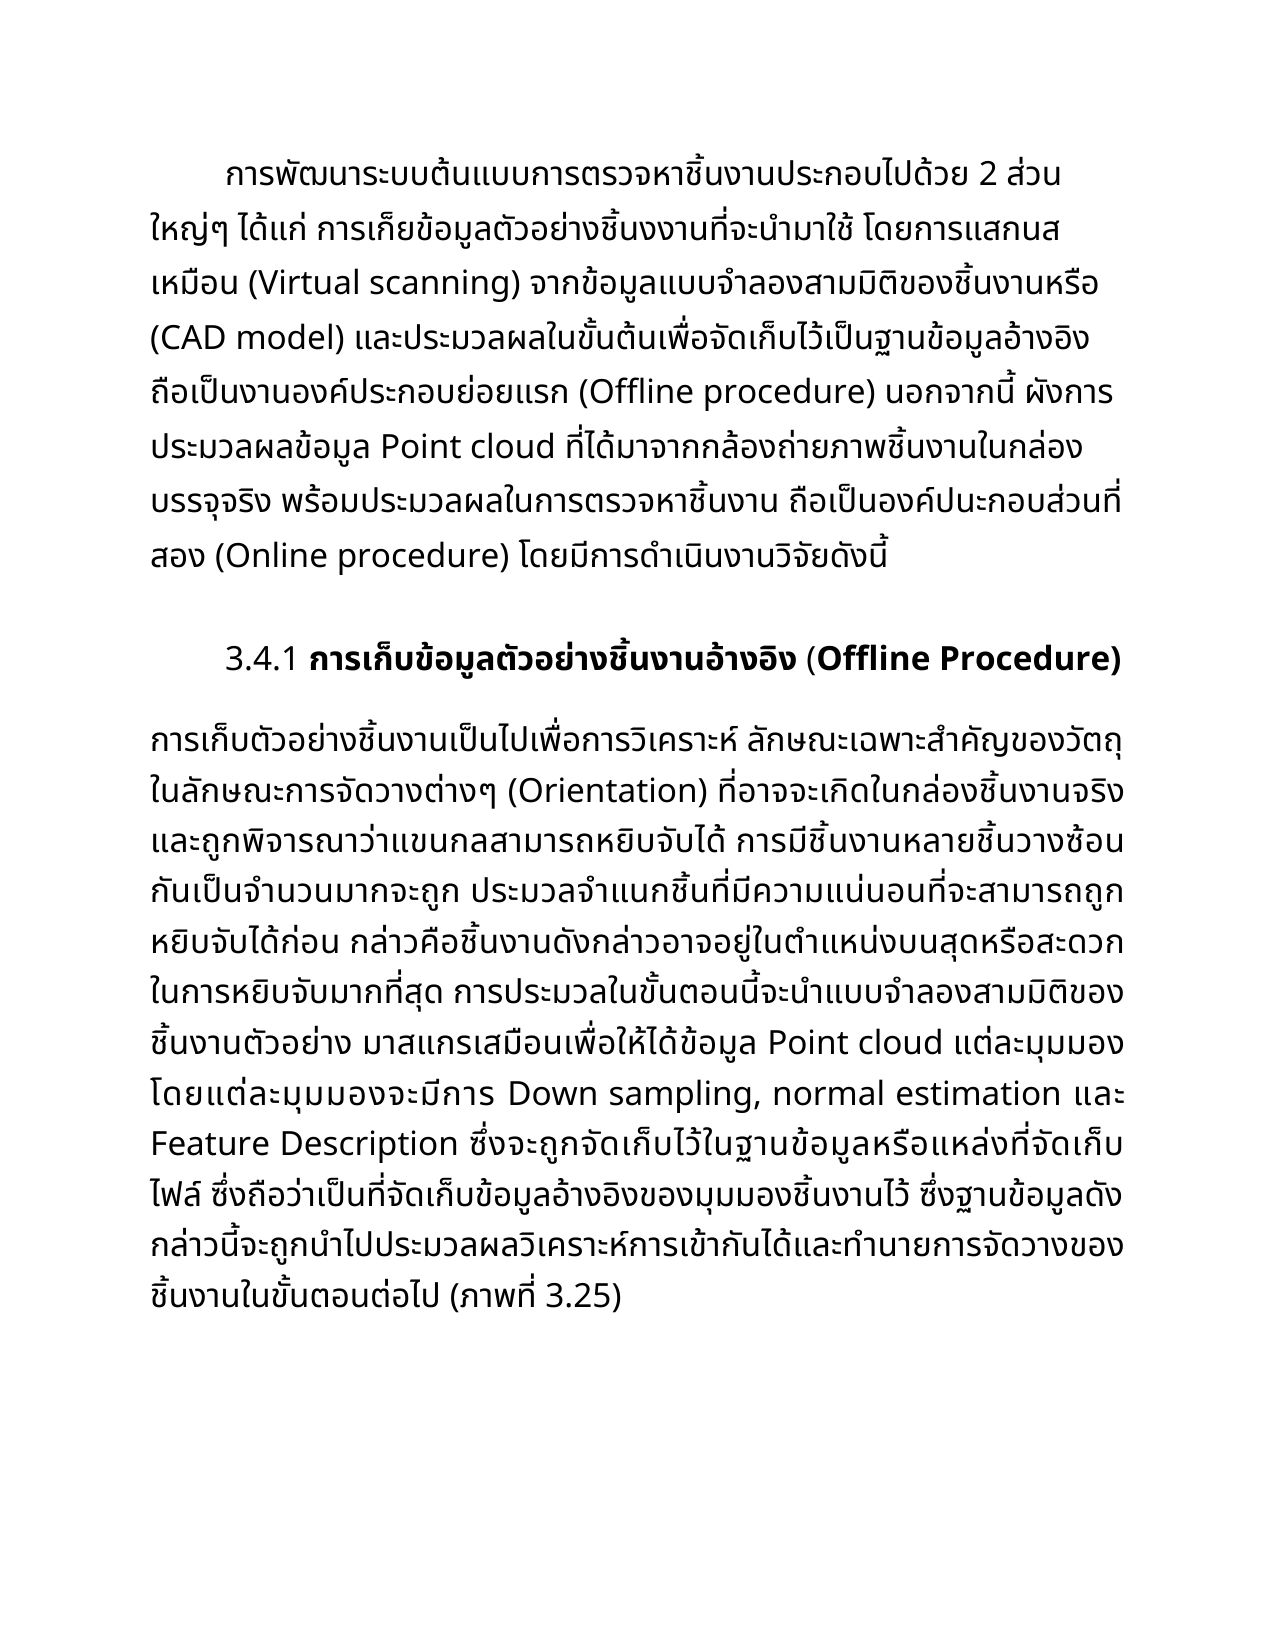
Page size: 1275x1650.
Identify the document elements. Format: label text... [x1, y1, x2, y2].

subtitle 3.4.1 การเก็บข้อมูลตัวอย่างชิ้นงานอ้างอิง (Offline Procedure) [150, 635, 1125, 686]
text การพัฒนาระบบต้นแบบการตรวจหาชิ้นงานประกอบไปด้วย 2 ส่วนใหญ่ๆ ได้แก่ การเก็ยข้อมูลตัวอย่างชิ้นงงานที่จะนำมาใช้ โดยการแสกนสเหมือน (Virtual scanning) จากข้อมูลแบบจำลองสามมิติของชิ้นงานหรือ (CAD model) และประมวลผลในขั้นต้นเพื่อจัดเก็บไว้เป็นฐานข้อมูลอ้างอิงถือเป็นงานองค์ประกอบย่อยแรก (Offline procedure) นอกจากนี้ ผังการประมวลผลข้อมูล Point cloud ที่ได้มาจากกล้องถ่ายภาพชิ้นงานในกล่องบรรจุจริง พร้อมประมวลผลในการตรวจหาชิ้นงาน ถือเป็นองค์ปนะกอบส่วนที่สอง (Online procedure) โดยมีการดำเนินงานวิจัยดังนี้ [150, 150, 1125, 582]
